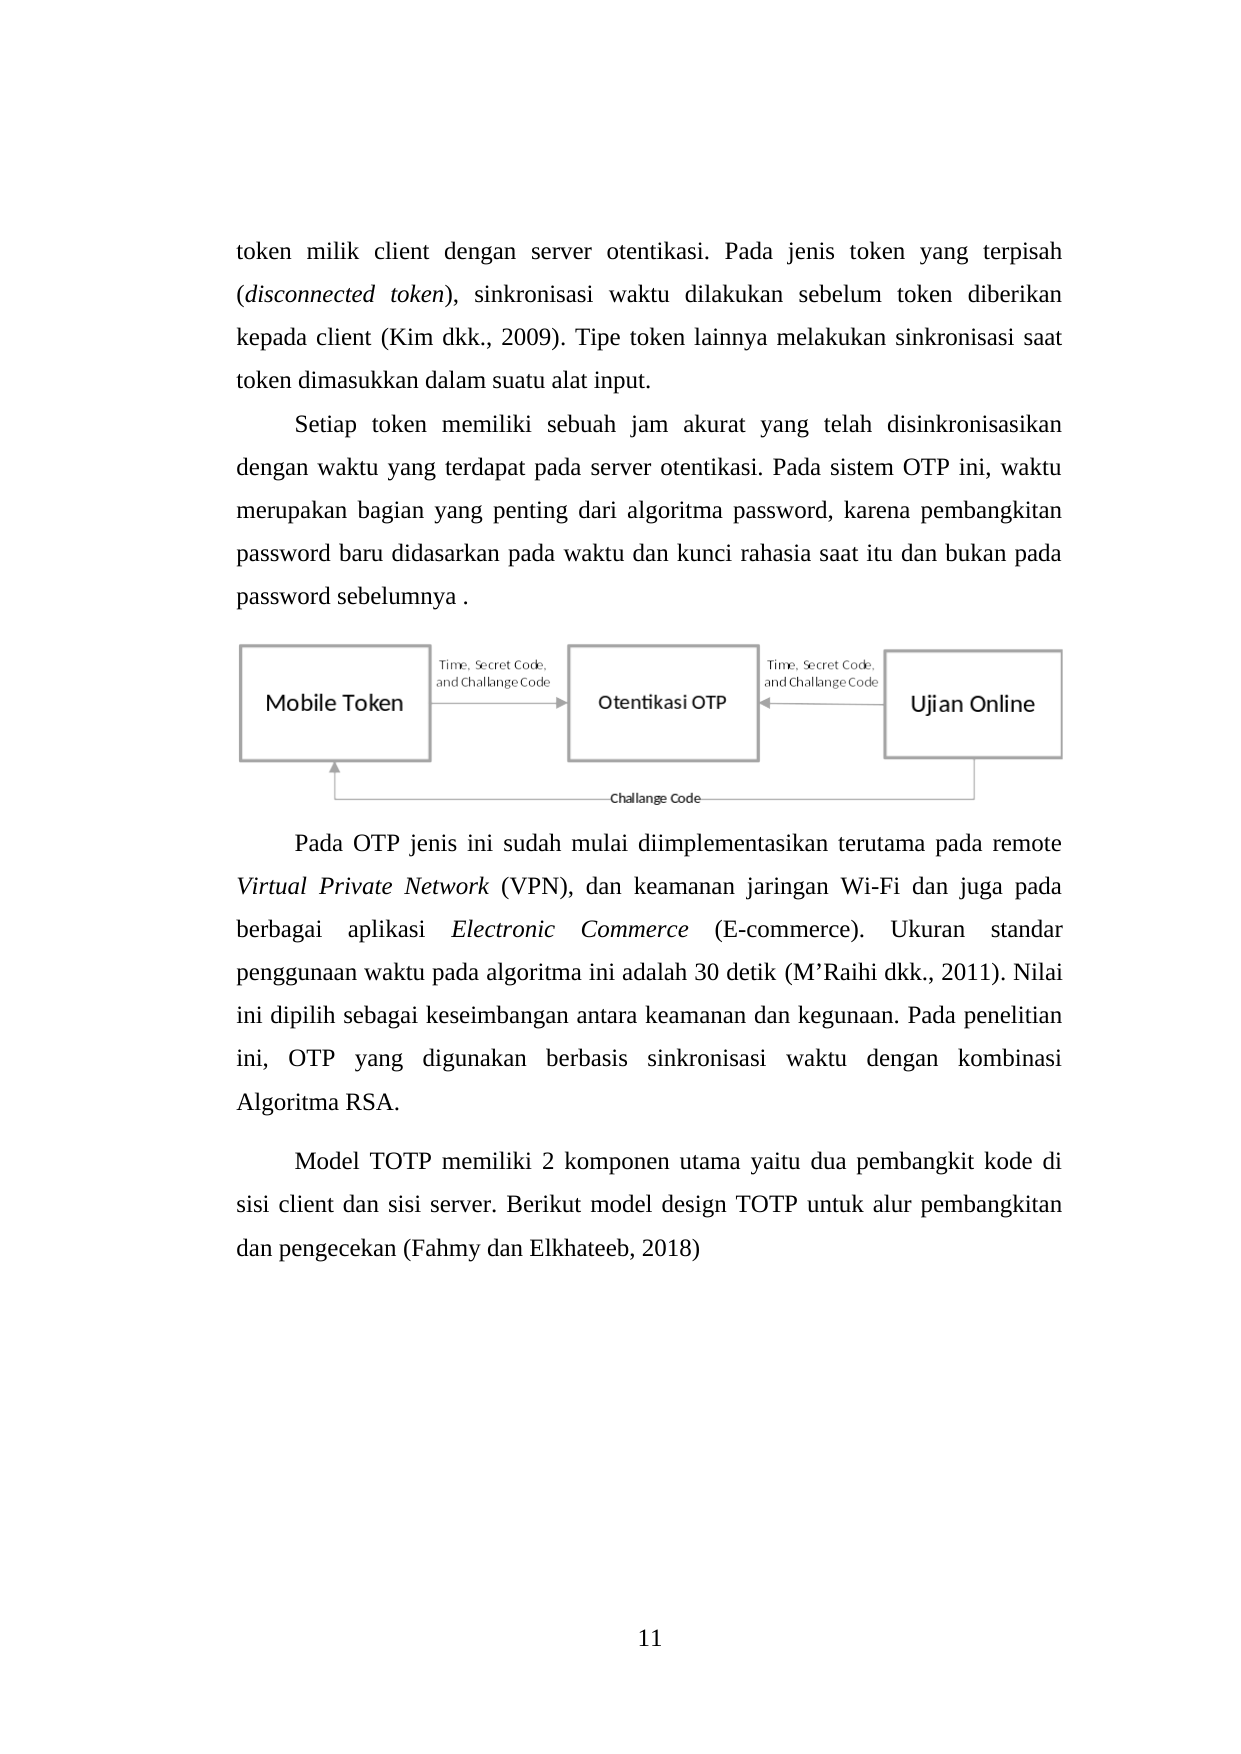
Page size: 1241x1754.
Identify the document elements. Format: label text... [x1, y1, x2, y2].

text Pada OTP jenis ini sudah mulai diimplementasikan terutama pada remote Virtual Private Network (VPN), dan keamanan jaringan Wi-Fi dan juga pada berbagai aplikasi Electronic Commerce (E-commerce). Ukuran standar penggunaan waktu pada algoritma ini adalah 30 detik (M’Raihi dkk., 2011). Nilai ini dipilih sebagai keseimbangan antara keamanan dan kegunaan. Pada penelitian ini, OTP yang digunakan berbasis sinkronisasi waktu dengan kombinasi Algoritma RSA. [236, 828, 1063, 1115]
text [236, 236, 1063, 394]
text Setiap token memiliki sebuah jam akurat yang telah disinkronisasikan dengan waktu yang terdapat pada server otentikasi. Pada sistem OTP ini, waktu merupakan bagian yang penting dari algoritma password, karena pembangkitan password baru didasarkan pada waktu dan kunci rahasia saat itu dan bukan pada password sebelumnya . [236, 409, 1063, 610]
text Model TOTP memiliki 2 komponen utama yaitu dua pembangkit kode di sisi client dan sisi server. Berikut model design TOTP untuk alur pembangkitan dan pengecekan (Fahmy dan Elkhateeb, 2018) [236, 1146, 1063, 1261]
